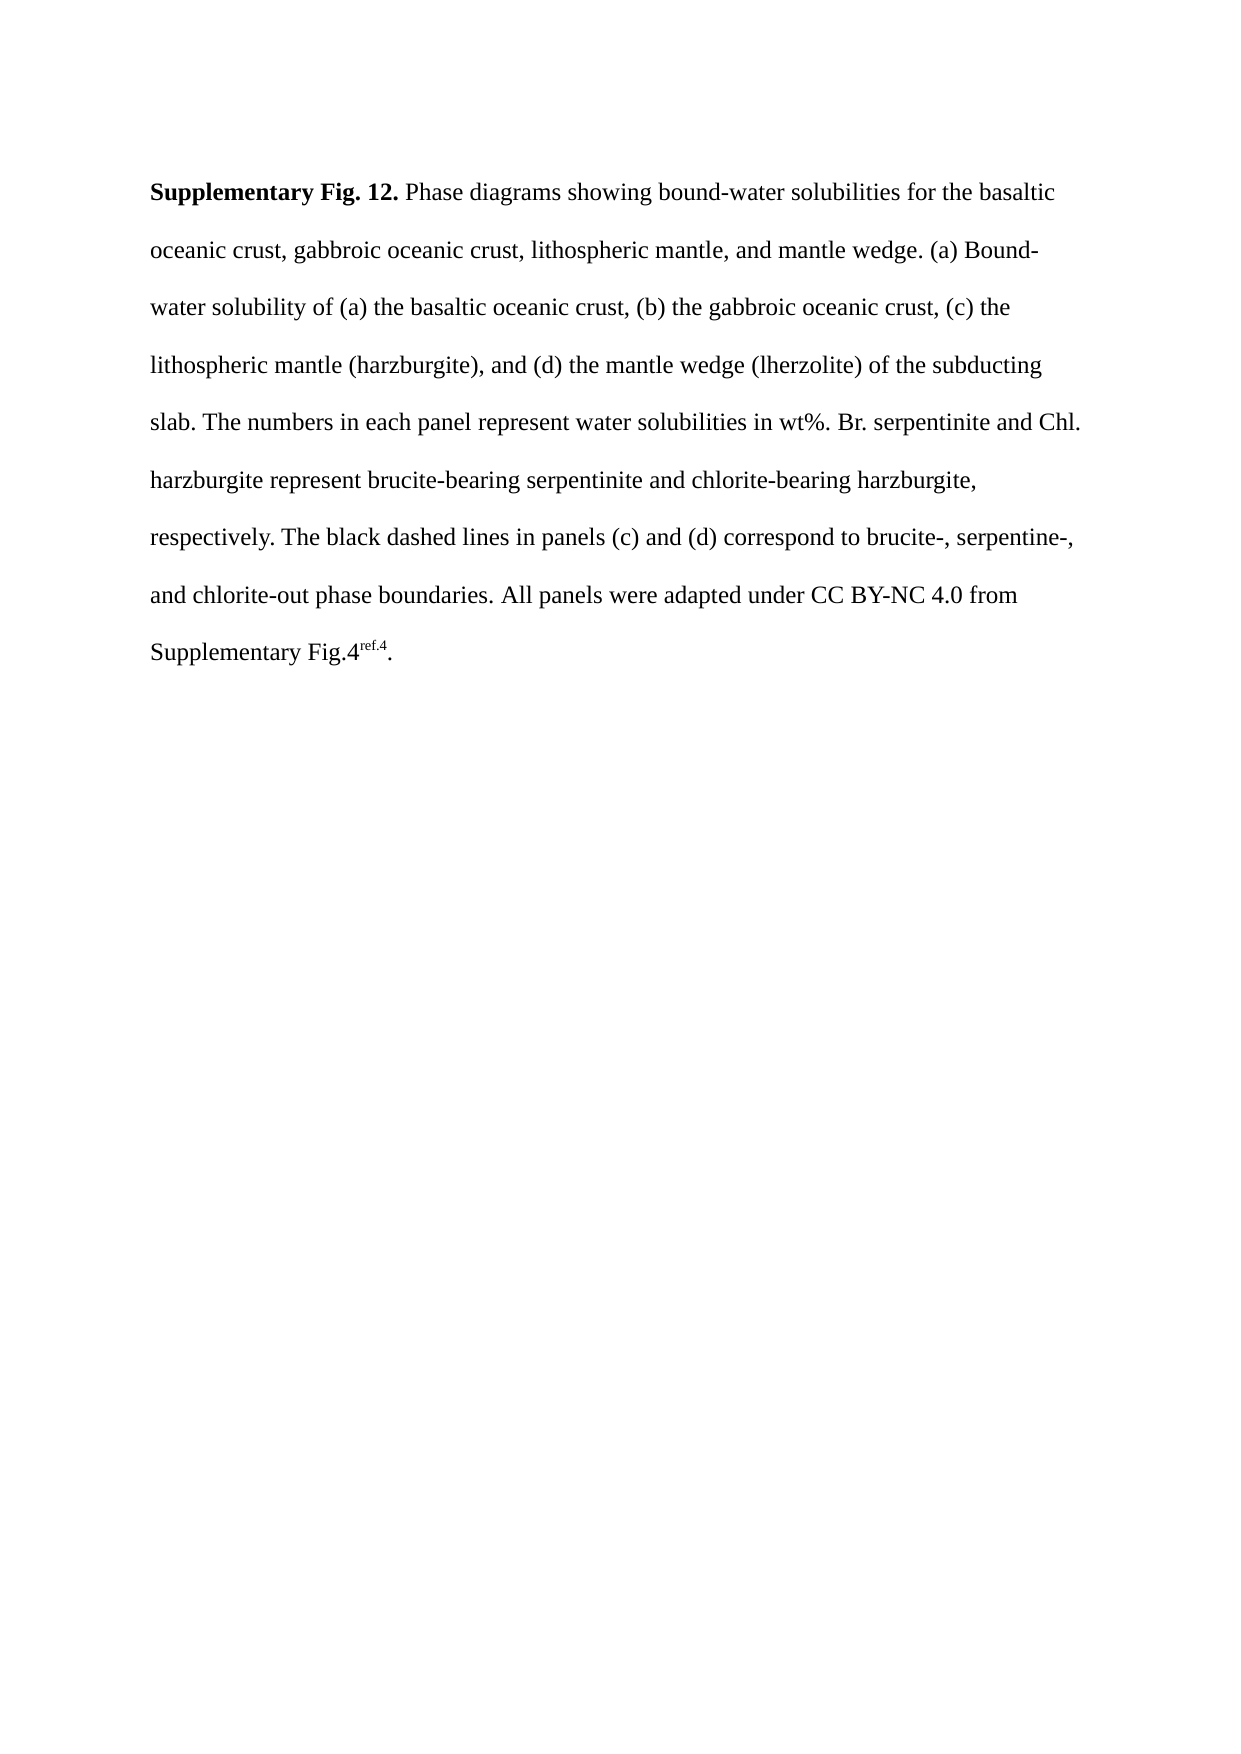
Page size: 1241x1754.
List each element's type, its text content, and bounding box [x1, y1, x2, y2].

subtitle Supplementary Fig. 12. Phase diagrams showing bound-water solubilities for the basaltic oceanic crust, gabbroic oceanic crust, lithospheric mantle, and mantle wedge. (a) Bound-water solubility of (a) the basaltic oceanic crust, (b) the gabbroic oceanic crust, (c) the lithospheric mantle (harzburgite), and (d) the mantle wedge (lherzolite) of the subducting slab. The numbers in each panel represent water solubilities in wt%. Br. serpentinite and Chl. harzburgite represent brucite-bearing serpentinite and chlorite-bearing harzburgite, respectively. The black dashed lines in panels (c) and (d) correspond to brucite-, serpentine-, and chlorite-out phase boundaries. All panels were adapted under CC BY-NC 4.0 from Supplementary Fig.4ref.4. [150, 177, 1090, 666]
